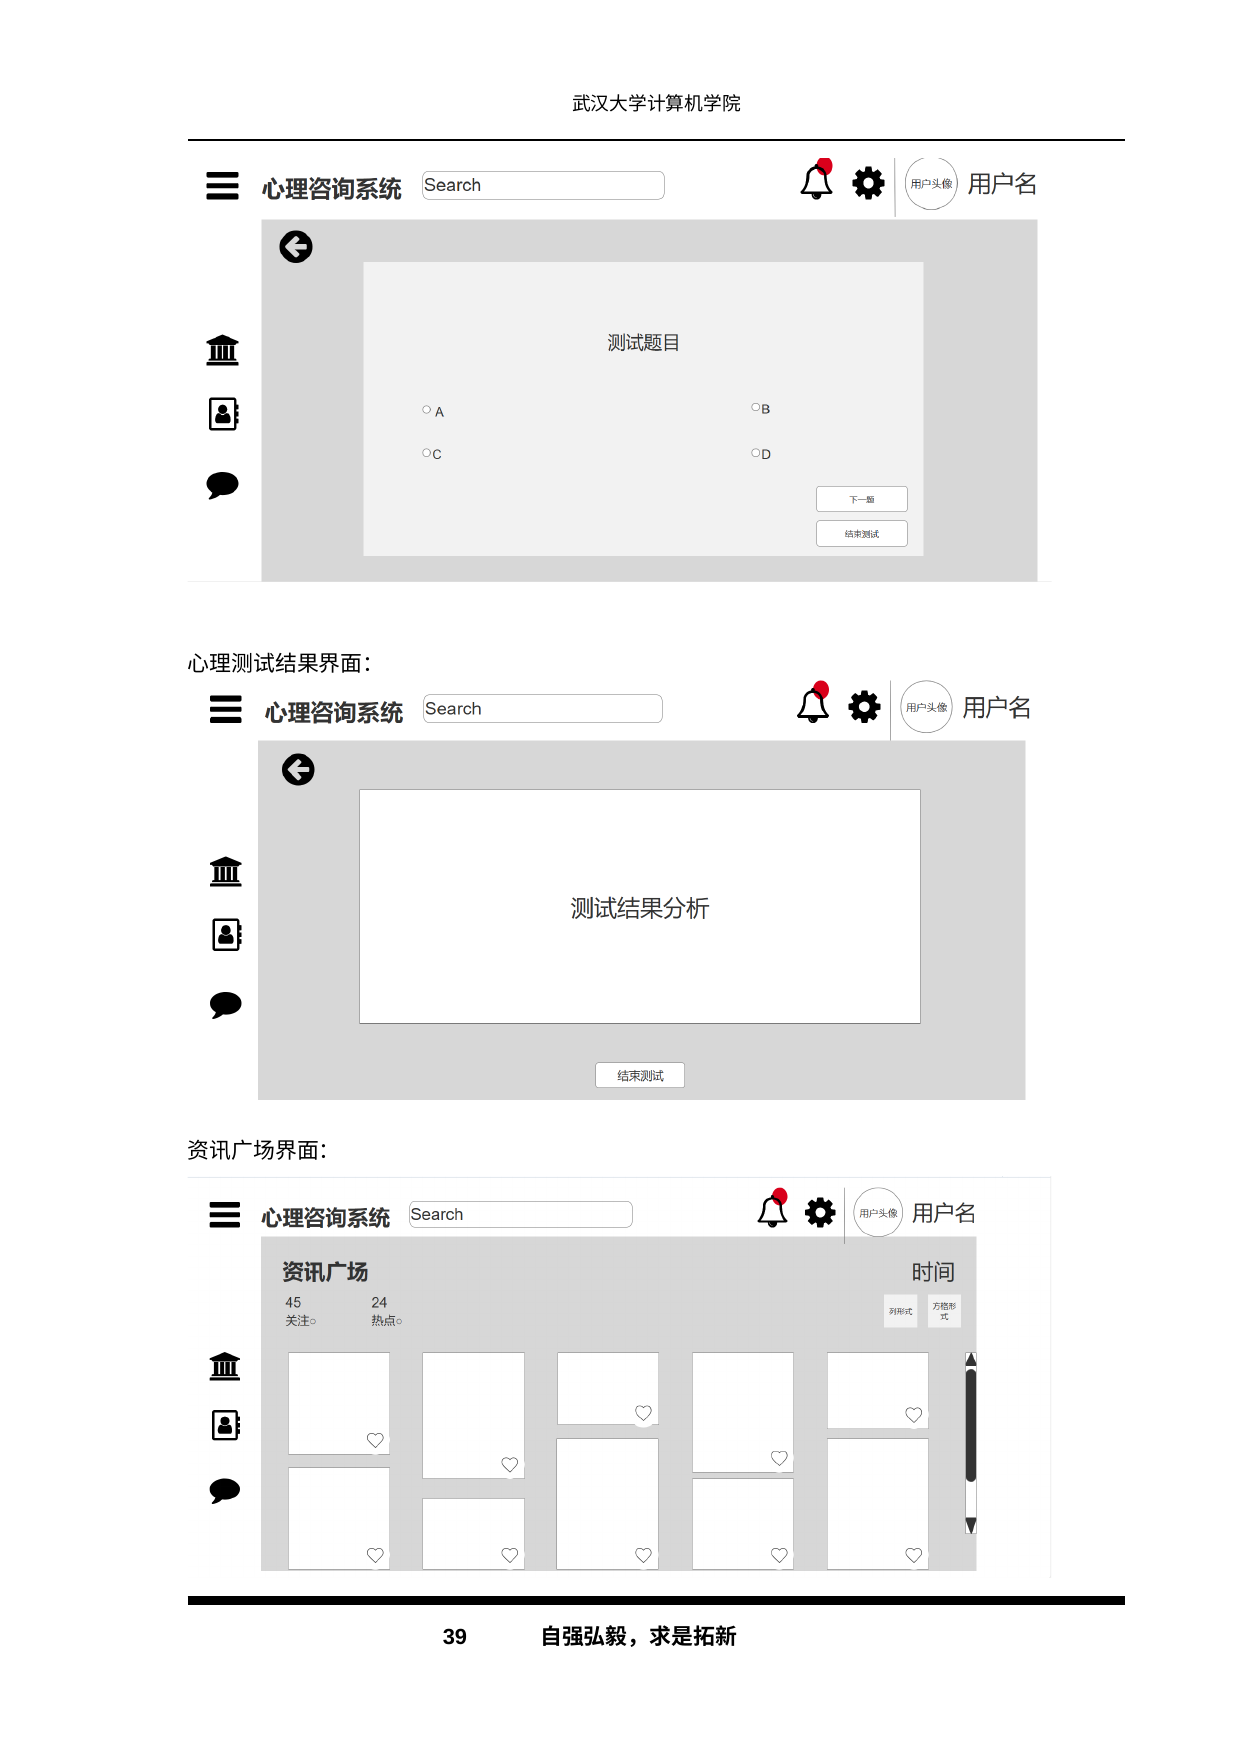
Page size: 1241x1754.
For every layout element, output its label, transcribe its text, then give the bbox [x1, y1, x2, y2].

picture [187, 679, 1053, 1100]
text 资讯广场界面： [187, 1133, 1125, 1166]
text 心理测试结果界面： [187, 646, 1125, 678]
picture [187, 158, 1052, 582]
picture [187, 1176, 1052, 1578]
